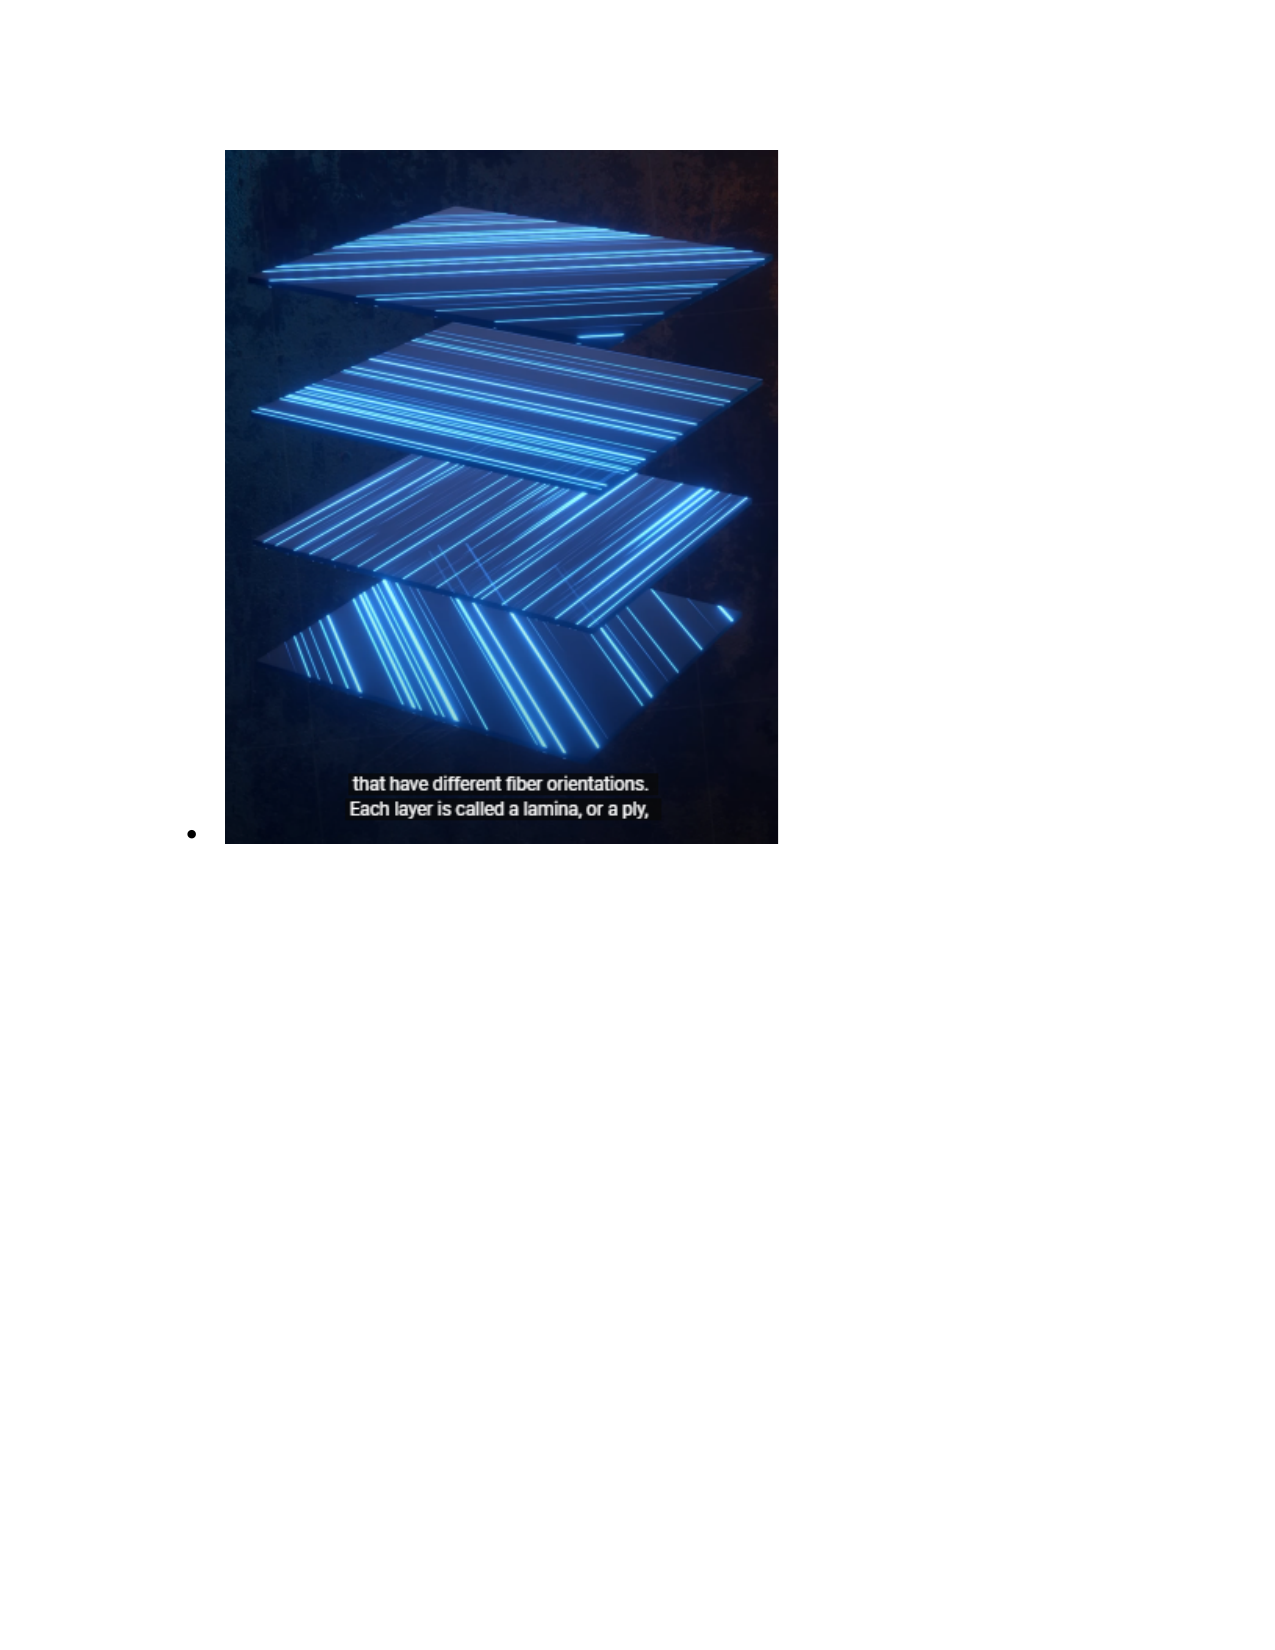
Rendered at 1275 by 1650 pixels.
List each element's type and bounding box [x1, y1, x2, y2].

picture [225, 150, 779, 844]
